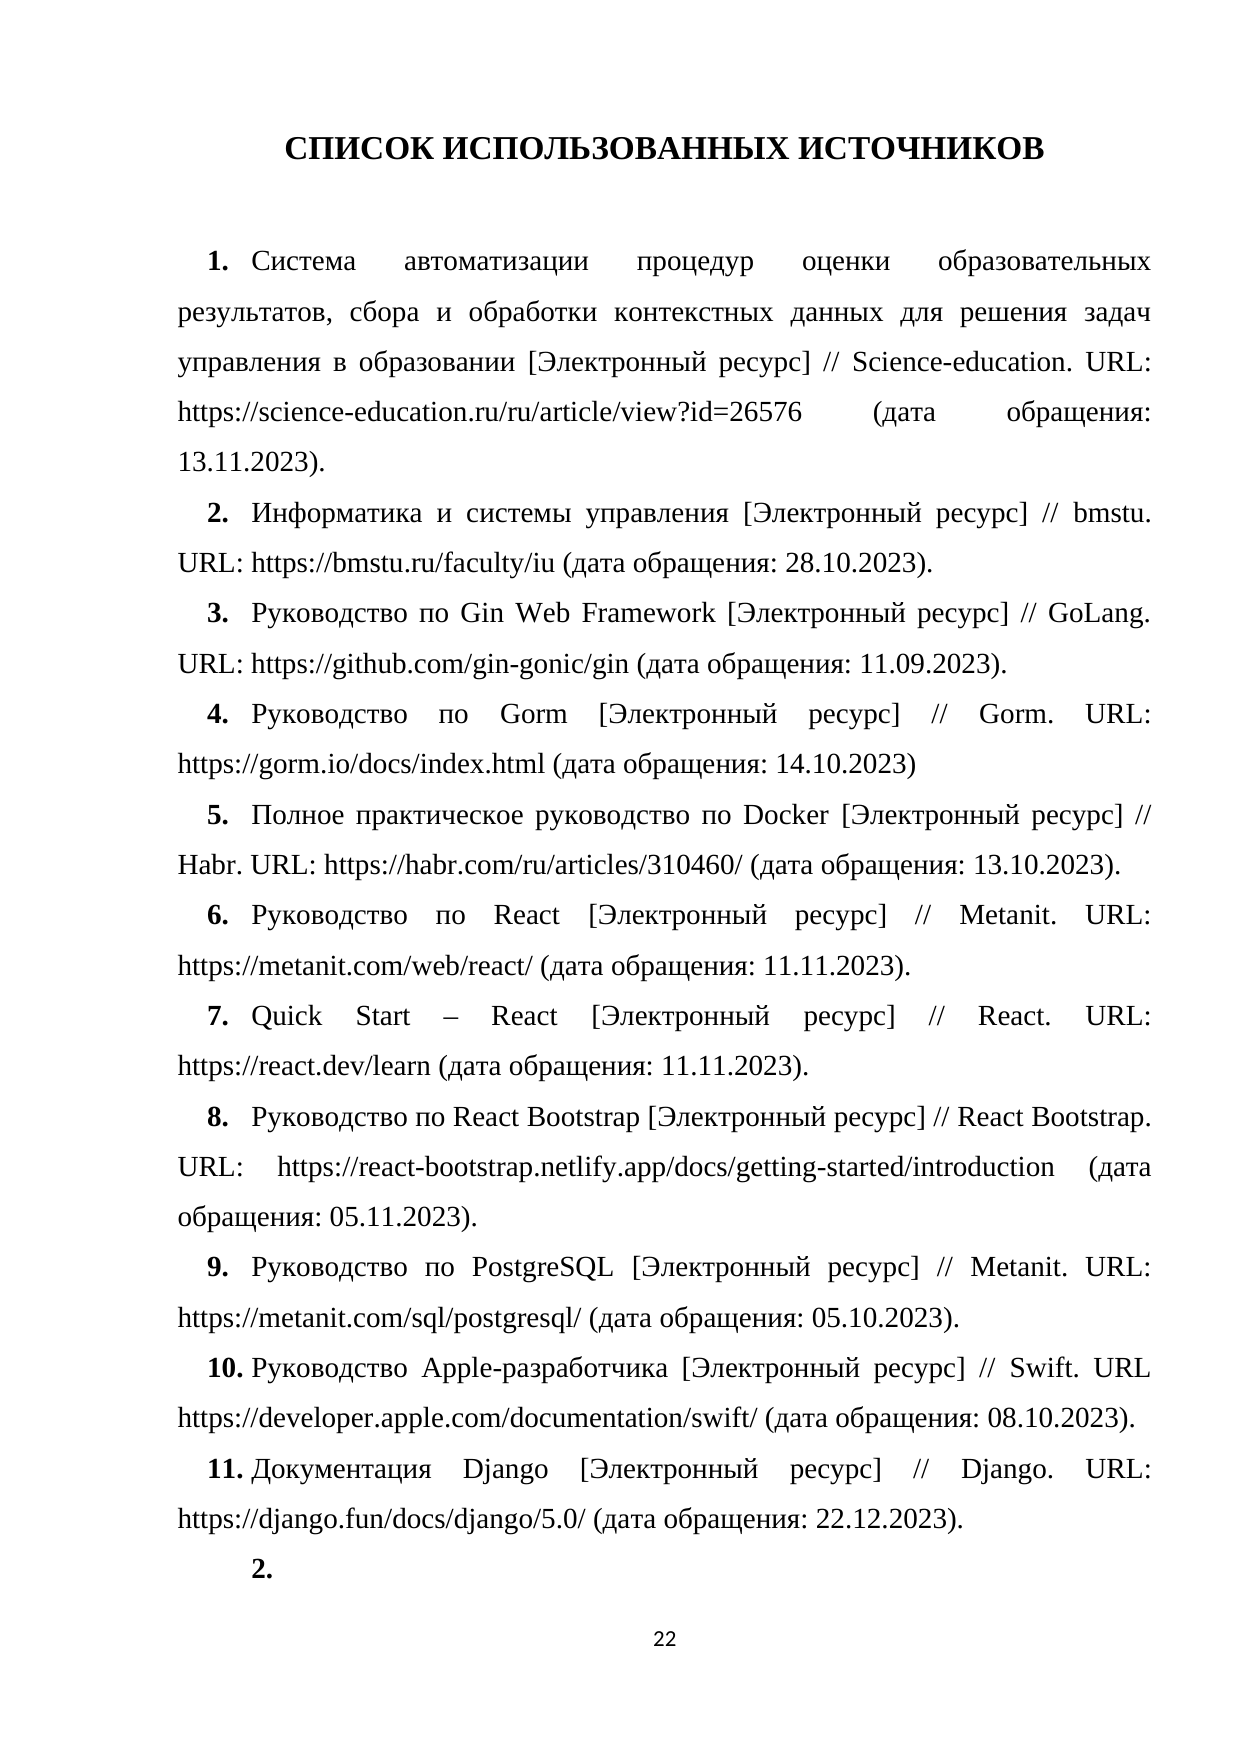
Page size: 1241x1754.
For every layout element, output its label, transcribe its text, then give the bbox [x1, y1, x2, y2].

list Руководство по Gin Web Framework [Электронный ресурс] // GoLang. URL: https://github.com/gin-gonic/gin (дата обращения: 11.09.2023). [177, 596, 1152, 679]
list Руководство по PostgreSQL [Электронный ресурс] // Metanit. URL: https://metanit.com/sql/postgresql/ (дата обращения: 05.10.2023). [177, 1249, 1152, 1333]
subtitle СПИСОК ИСПОЛЬЗОВАННЫХ ИСТОЧНИКОВ [177, 128, 1152, 167]
list Система автоматизации процедур оценки образовательных результатов, сбора и обработки контекстных данных для решения задач управления в образовании [Электронный ресурс] // Science-education. URL: https://science-education.ru/ru/article/view?id=26576 (дата обращения: 13.11.2023). [177, 243, 1152, 478]
list Руководство Apple-разработчика [Электронный ресурс] // Swift. URL https://developer.apple.com/documentation/swift/ (дата обращения: 08.10.2023). [177, 1350, 1152, 1434]
list Руководство по React [Электронный ресурс] // Metanit. URL: https://metanit.com/web/react/ (дата обращения: 11.11.2023). [177, 897, 1152, 981]
list Информатика и системы управления [Электронный ресурс] // bmstu. URL: https://bmstu.ru/faculty/iu (дата обращения: 28.10.2023). [177, 495, 1152, 579]
list Руководство по Gorm [Электронный ресурс] // Gorm. URL: https://gorm.io/docs/index.html (дата обращения: 14.10.2023) [177, 696, 1152, 780]
list Документация Django [Электронный ресурс] // Django. URL: https://django.fun/docs/django/5.0/ (дата обращения: 22.12.2023). [177, 1451, 1152, 1535]
list Руководство по React Bootstrap [Электронный ресурс] // React Bootstrap. URL: https://react-bootstrap.netlify.app/docs/getting-started/introduction (дата обращения: 05.11.2023). [177, 1099, 1152, 1233]
list Полное практическое руководство по Docker [Электронный ресурс] // Habr. URL: https://habr.com/ru/articles/310460/ (дата обращения: 13.10.2023). [177, 797, 1152, 881]
list Quick Start – React [Электронный ресурс] // React. URL: https://react.dev/learn (дата обращения: 11.11.2023). [177, 998, 1152, 1082]
